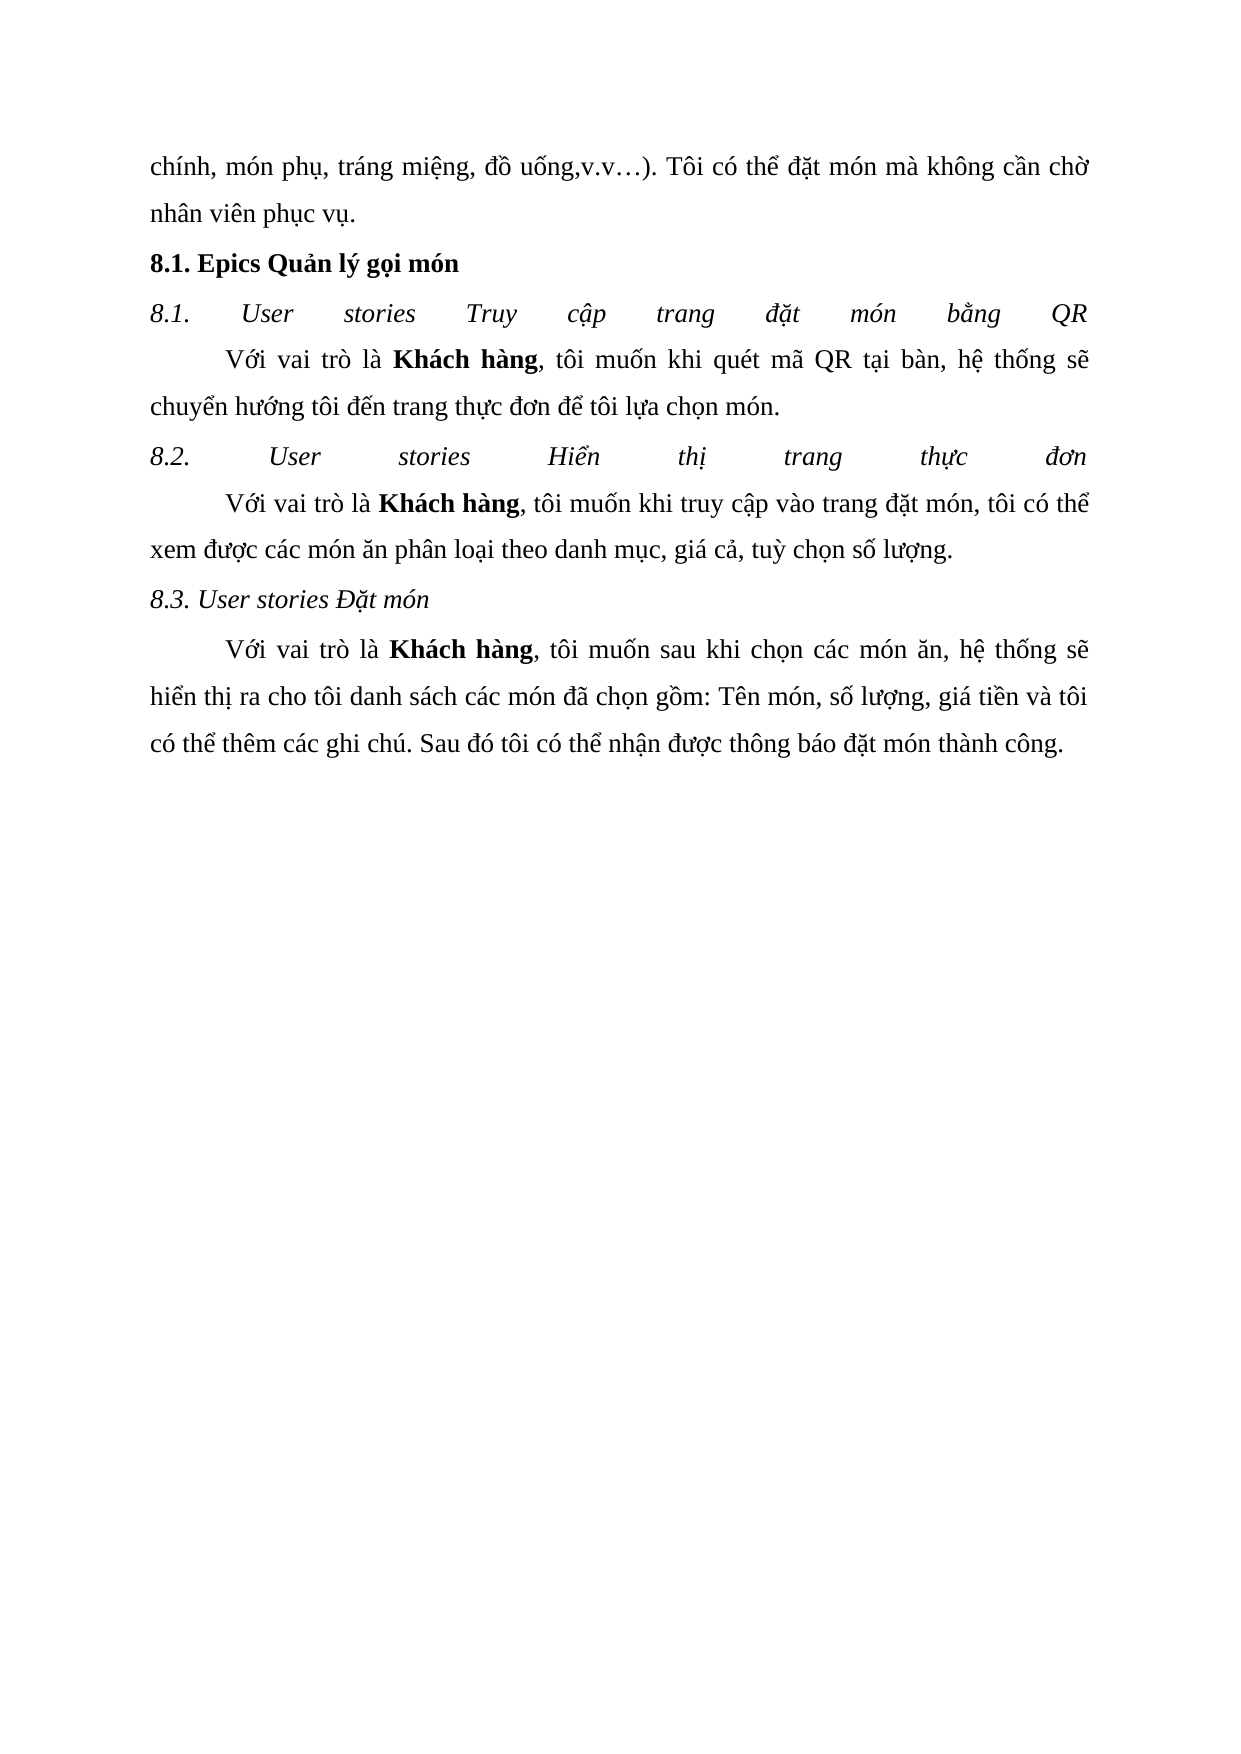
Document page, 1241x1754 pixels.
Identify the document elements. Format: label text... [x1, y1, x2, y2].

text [150, 150, 1090, 228]
text 8.1. User stories Truy cập trang đặt món bằng QR Với vai trò là Khách hàng, tôi muốn khi quét mã QR tại bàn, hệ thống sẽ chuyển hướng tôi đến trang thực đơn để tôi lựa chọn món. [150, 297, 1090, 421]
text Với vai trò là Khách hàng, tôi muốn sau khi chọn các món ăn, hệ thống sẽ hiển thị ra cho tôi danh sách các món đã chọn gồm: Tên món, số lượng, giá tiền và tôi có thể thêm các ghi chú. Sau đó tôi có thể nhận được thông báo đặt món thành công. [150, 633, 1090, 758]
text 8.1. Epics Quản lý gọi món [150, 247, 1090, 278]
text 8.2. User stories Hiển thị trang thực đơn Với vai trò là Khách hàng, tôi muốn khi truy cập vào trang đặt món, tôi có thể xem được các món ăn phân loại theo danh mục, giá cả, tuỳ chọn số lượng. [150, 440, 1090, 564]
text 8.3. User stories Đặt món [150, 583, 1090, 614]
